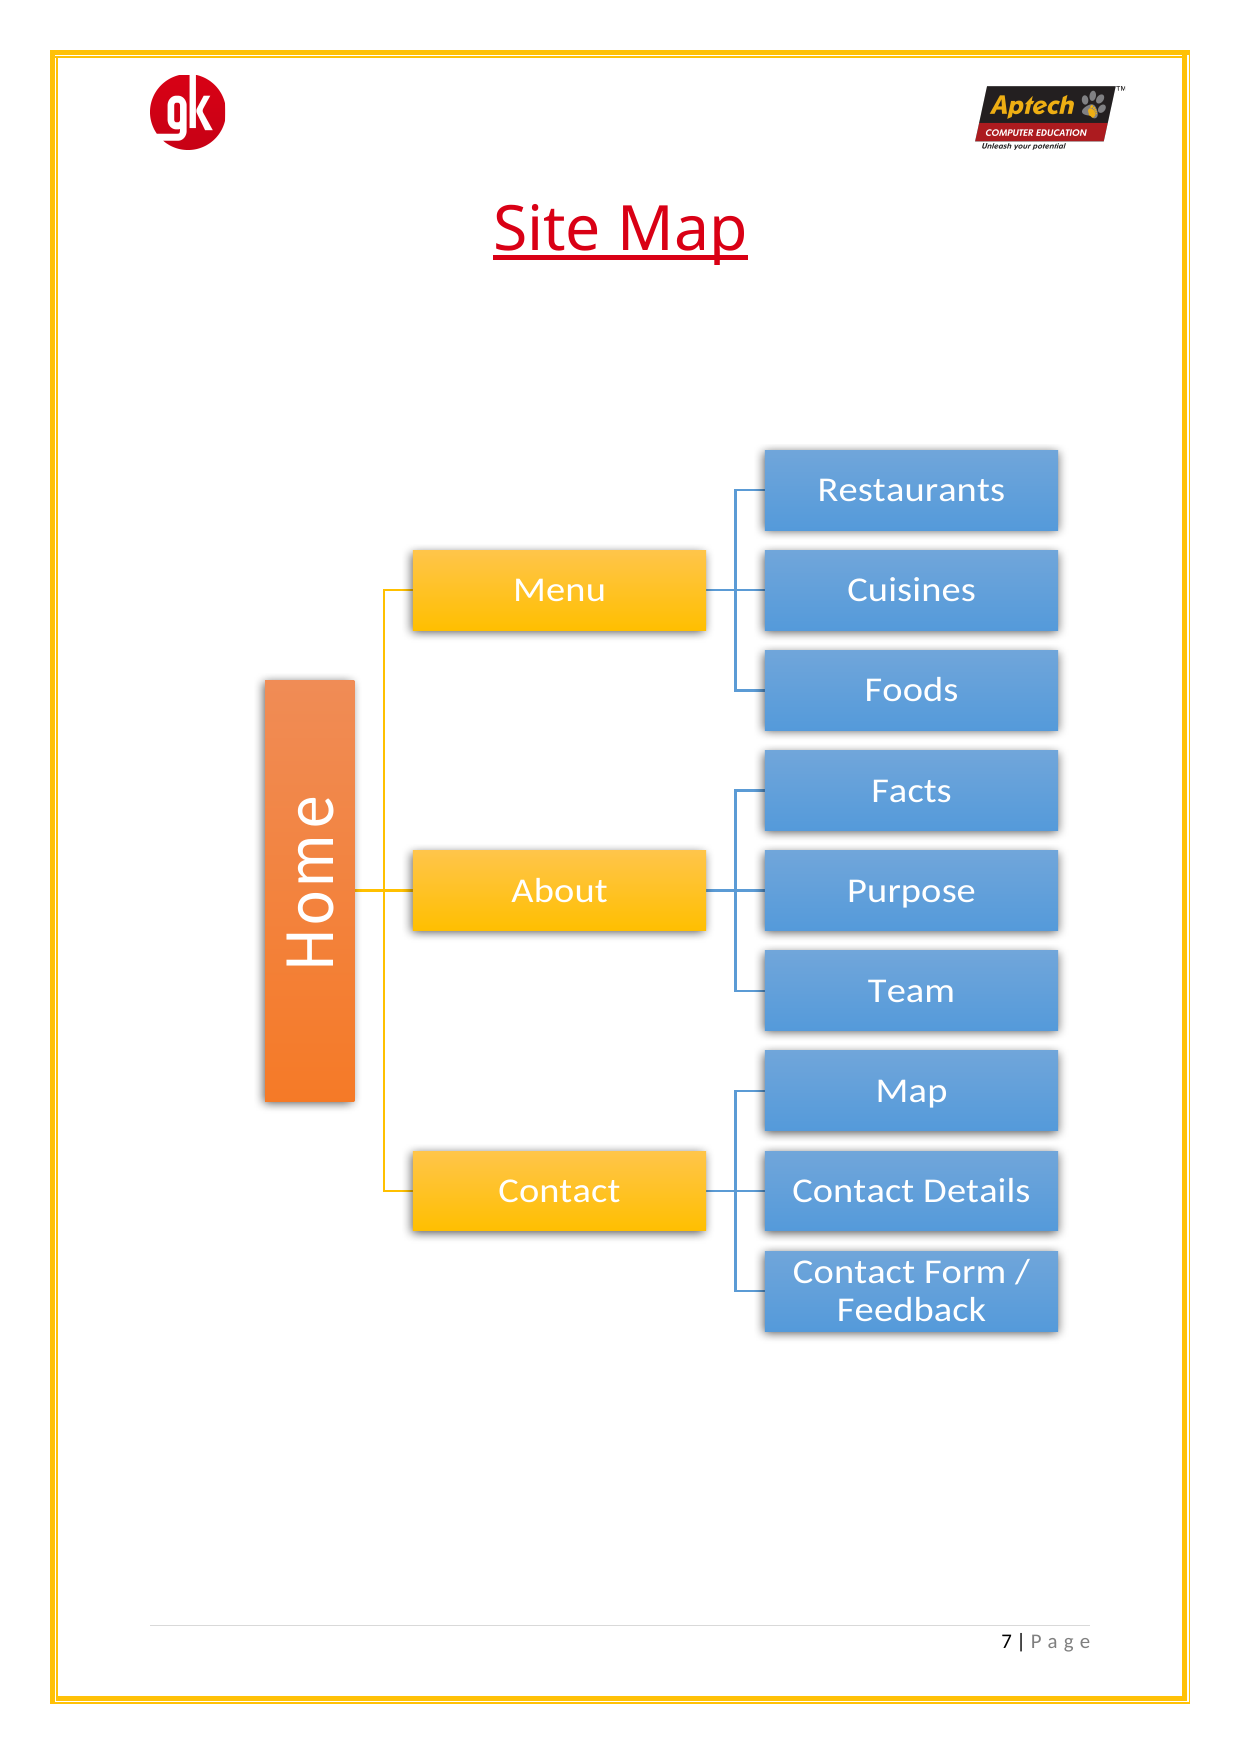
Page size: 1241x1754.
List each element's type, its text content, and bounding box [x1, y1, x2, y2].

picture [975, 86, 1125, 150]
picture [150, 75, 226, 150]
subtitle Site Map [150, 183, 1090, 439]
